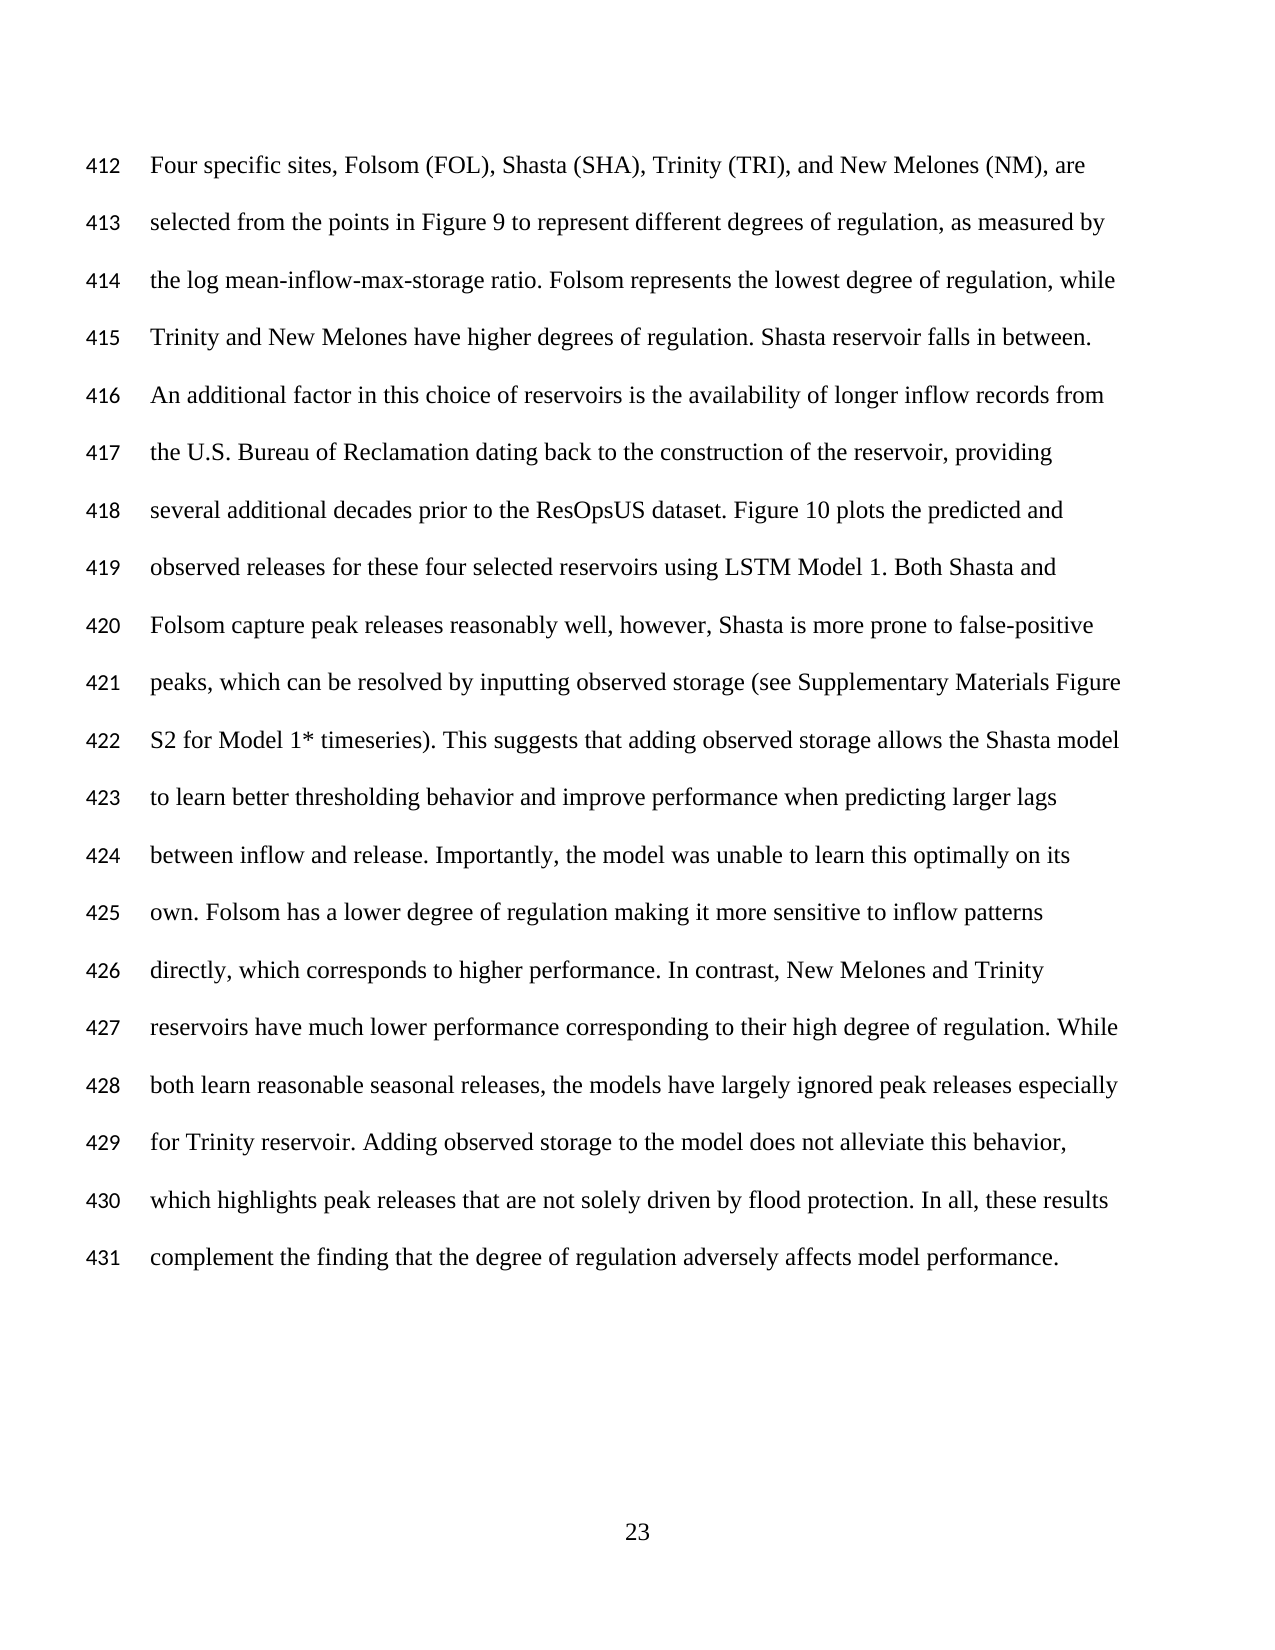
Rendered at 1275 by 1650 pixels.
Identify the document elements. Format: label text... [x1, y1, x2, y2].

text Four specific sites, Folsom (FOL), Shasta (SHA), Trinity (TRI), and New Melones (NM), are selected from the points in Figure 9 to represent different degrees of regulation, as measured by the log mean-inflow-max-storage ratio. Folsom represents the lowest degree of regulation, while Trinity and New Melones have higher degrees of regulation. Shasta reservoir falls in between. An additional factor in this choice of reservoirs is the availability of longer inflow records from the U.S. Bureau of Reclamation dating back to the construction of the reservoir, providing several additional decades prior to the ResOpsUS dataset. Figure 10 plots the predicted and observed releases for these four selected reservoirs using LSTM Model 1. Both Shasta and Folsom capture peak releases reasonably well, however, Shasta is more prone to false-positive peaks, which can be resolved by inputting observed storage (see Supplementary Materials Figure S2 for Model 1* timeseries). This suggests that adding observed storage allows the Shasta model to learn better thresholding behavior and improve performance when predicting larger lags between inflow and release. Importantly, the model was unable to learn this optimally on its own. Folsom has a lower degree of regulation making it more sensitive to inflow patterns directly, which corresponds to higher performance. In contrast, New Melones and Trinity reservoirs have much lower performance corresponding to their high degree of regulation. While both learn reasonable seasonal releases, the models have largely ignored peak releases especially for Trinity reservoir. Adding observed storage to the model does not alleviate this behavior, which highlights peak releases that are not solely driven by flood protection. In all, these results complement the finding that the degree of regulation adversely affects model performance. [150, 150, 1125, 1271]
